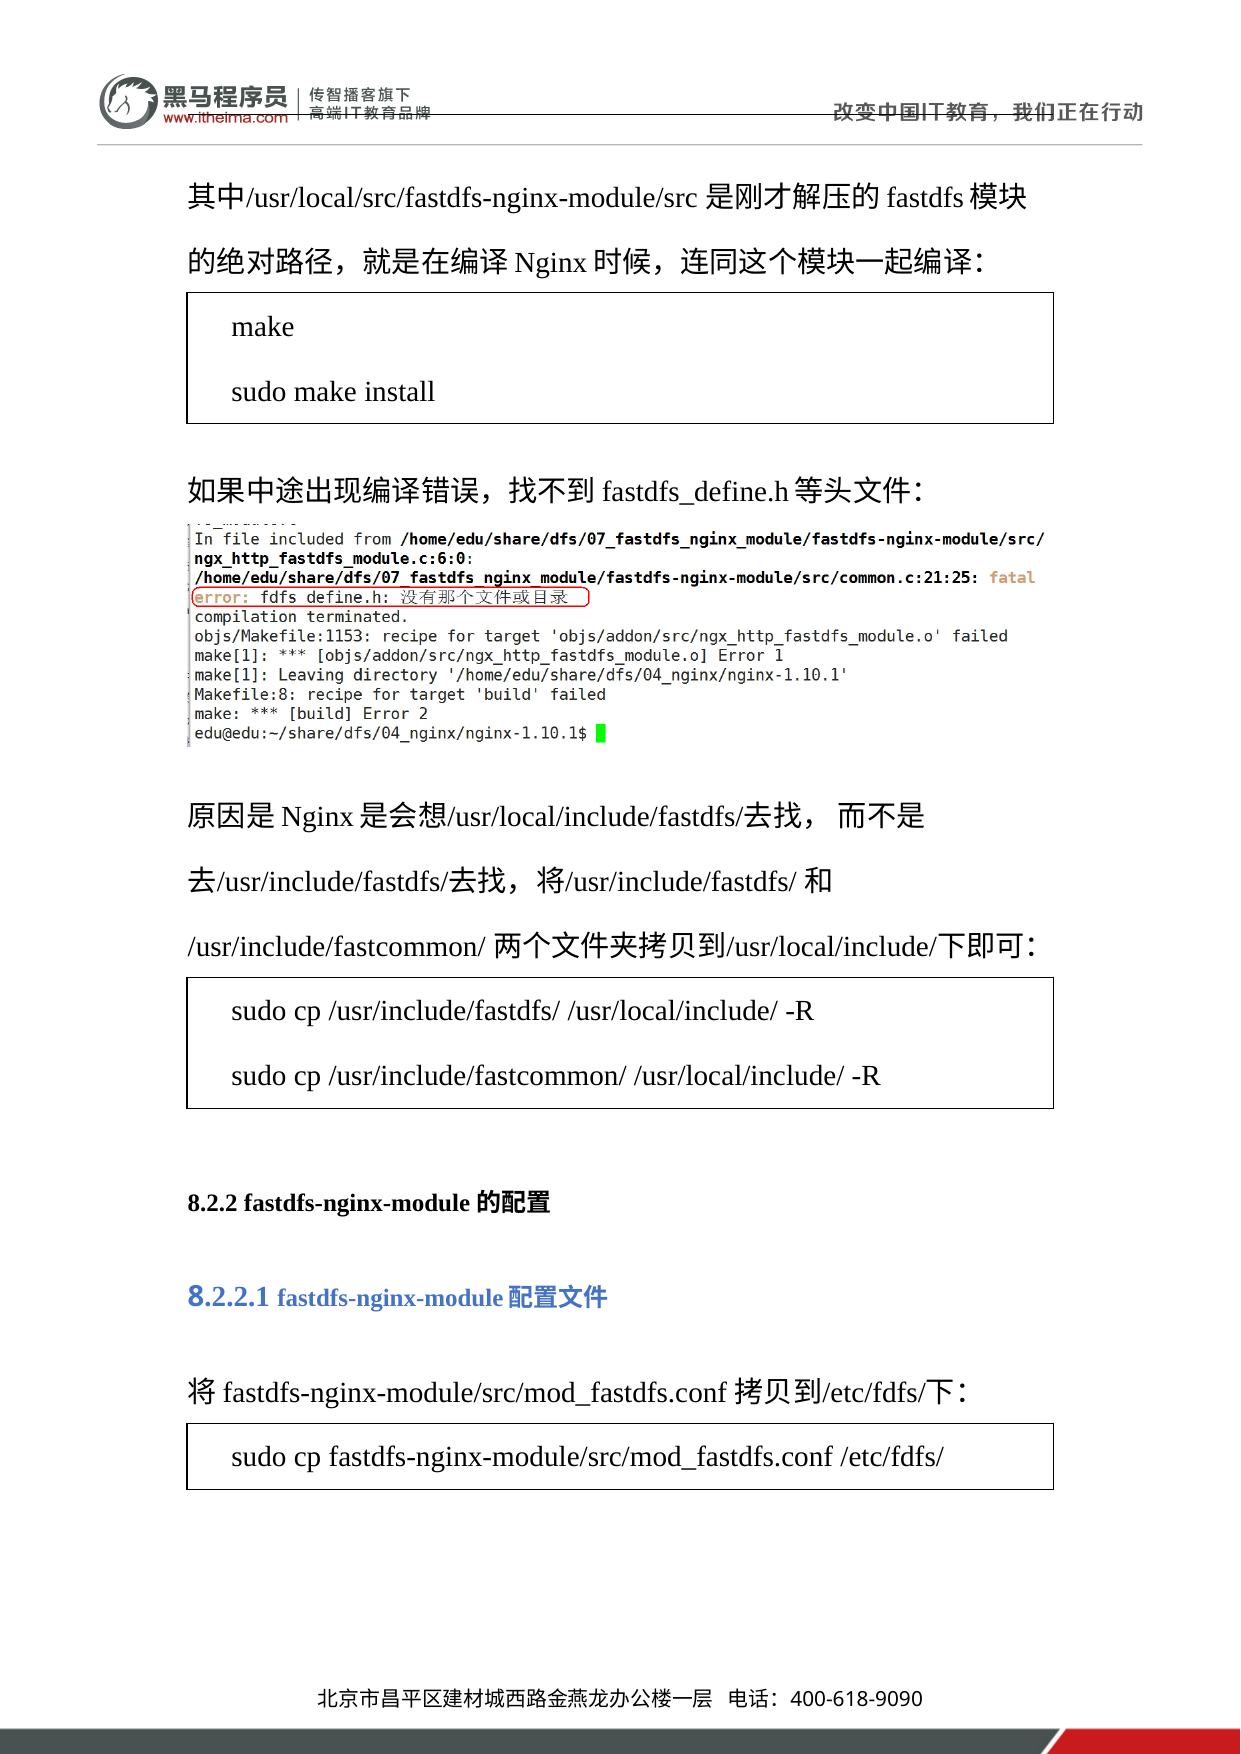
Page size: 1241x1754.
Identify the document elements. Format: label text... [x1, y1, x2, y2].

picture [0, 3, 1241, 153]
text 其中/usr/local/src/fastdfs-nginx-module/src 是刚才解压的fastdfs模块的绝对路径，就是在编译Nginx时候，连同这个模块一起编译： [187, 162, 1053, 292]
text sudo cp /usr/include/fastdfs/ /usr/local/include/ -R [188, 978, 1053, 1042]
text sudo cp fastdfs-nginx-module/src/mod_fastdfs.conf /etc/fdfs/ [188, 1424, 1053, 1489]
text sudo cp /usr/include/fastcommon/ /usr/local/include/ -R [188, 1042, 1053, 1108]
text sudo make install [188, 357, 1053, 423]
text 将fastdfs-nginx-module/src/mod_fastdfs.conf 拷贝到/etc/fdfs/下： [187, 1358, 1053, 1423]
text 原因是Nginx是会想/usr/local/include/fastdfs/去找， 而不是去/usr/include/fastdfs/去找，将/usr/include/fastdfs/ 和 /usr/include/fastcommon/ 两个文件夹拷贝到/usr/local/include/下即可： [187, 782, 1053, 977]
text 8.2.2.1 fastdfs-nginx-module配置文件 [187, 1262, 1053, 1327]
picture [0, 1669, 1241, 1754]
subtitle 8.2.2 fastdfs-nginx-module 的配置 [187, 1168, 1053, 1233]
text make [188, 293, 1053, 357]
text 如果中途出现编译错误，找不到fastdfs_define.h等头文件： [187, 457, 1053, 522]
picture [187, 524, 1052, 747]
